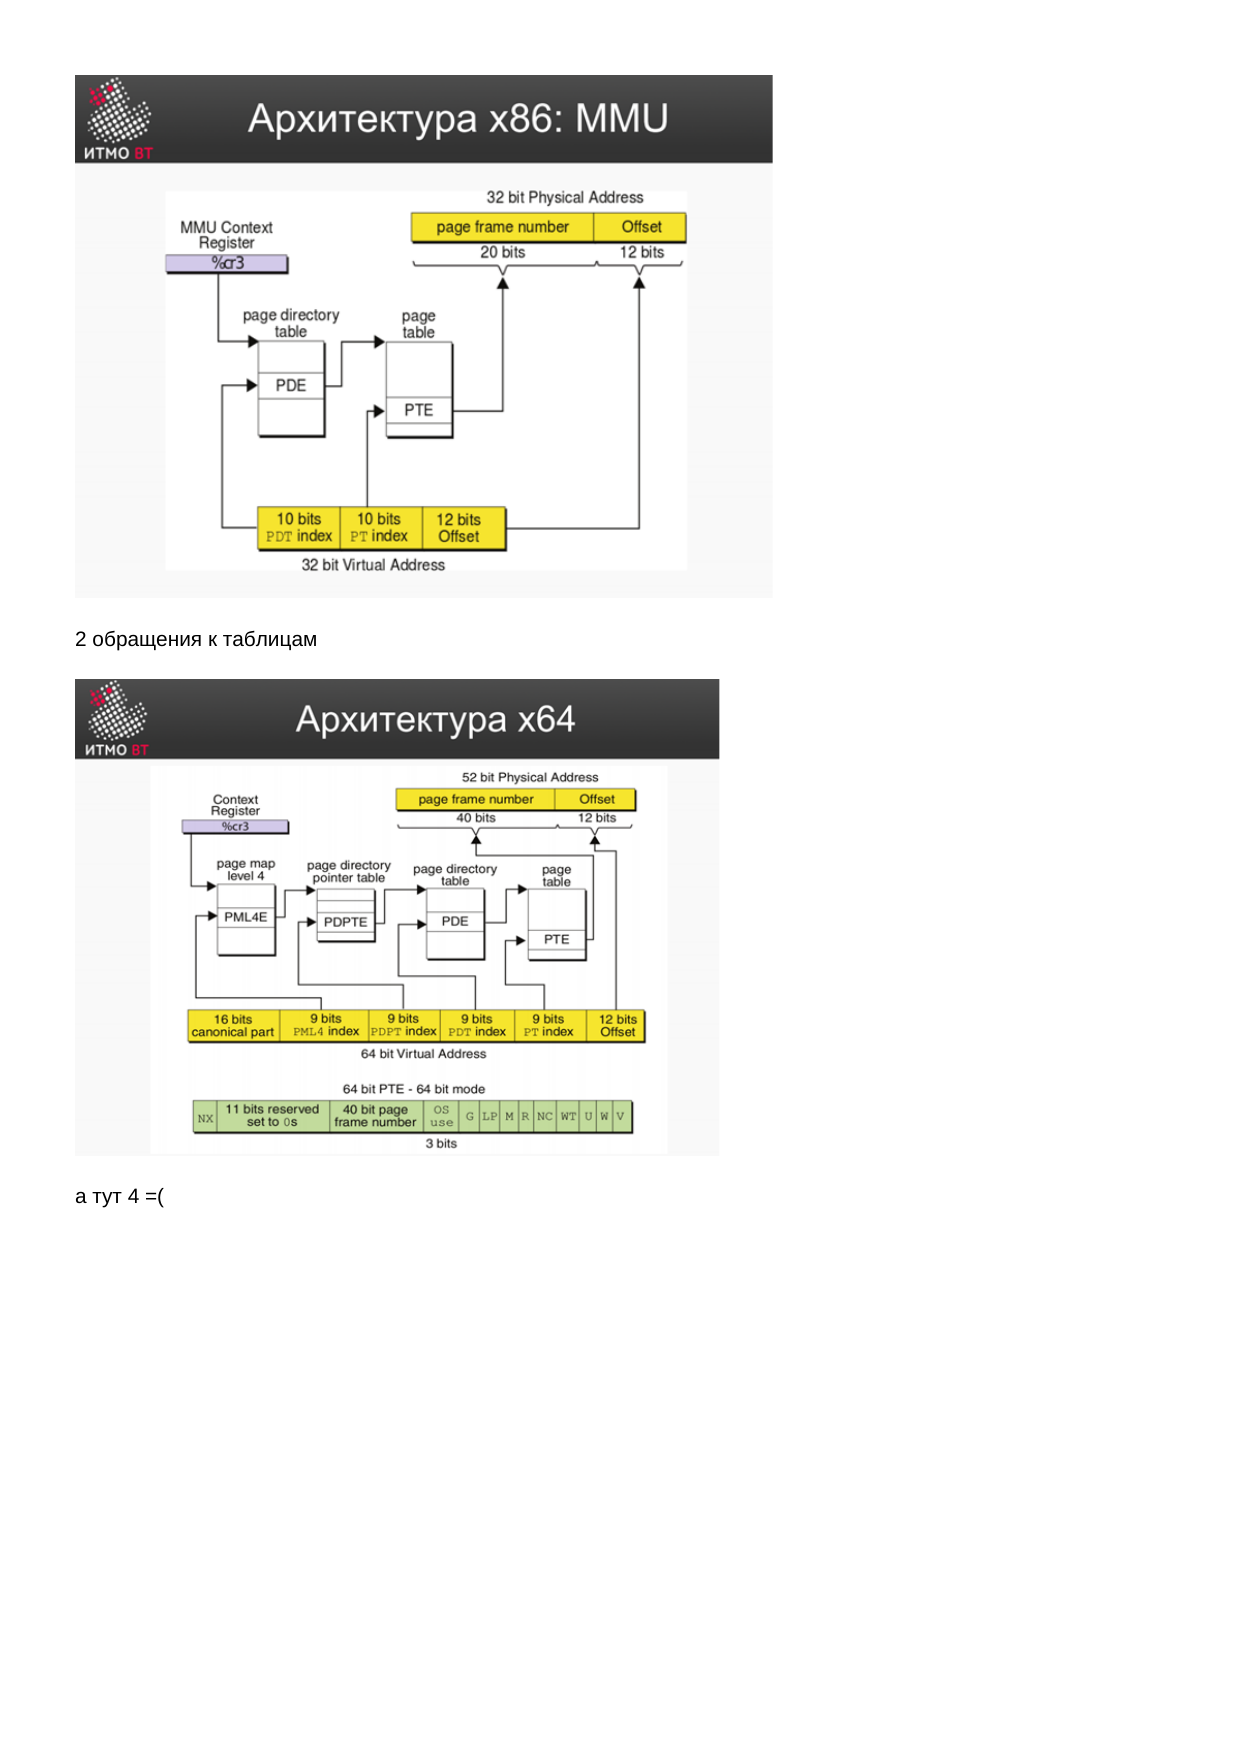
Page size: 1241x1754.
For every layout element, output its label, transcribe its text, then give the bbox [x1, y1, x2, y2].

text 2 обращения к таблицам [75, 627, 1165, 651]
text а тут 4 =( [75, 1184, 1165, 1208]
picture [75, 679, 720, 1156]
picture [75, 75, 773, 598]
